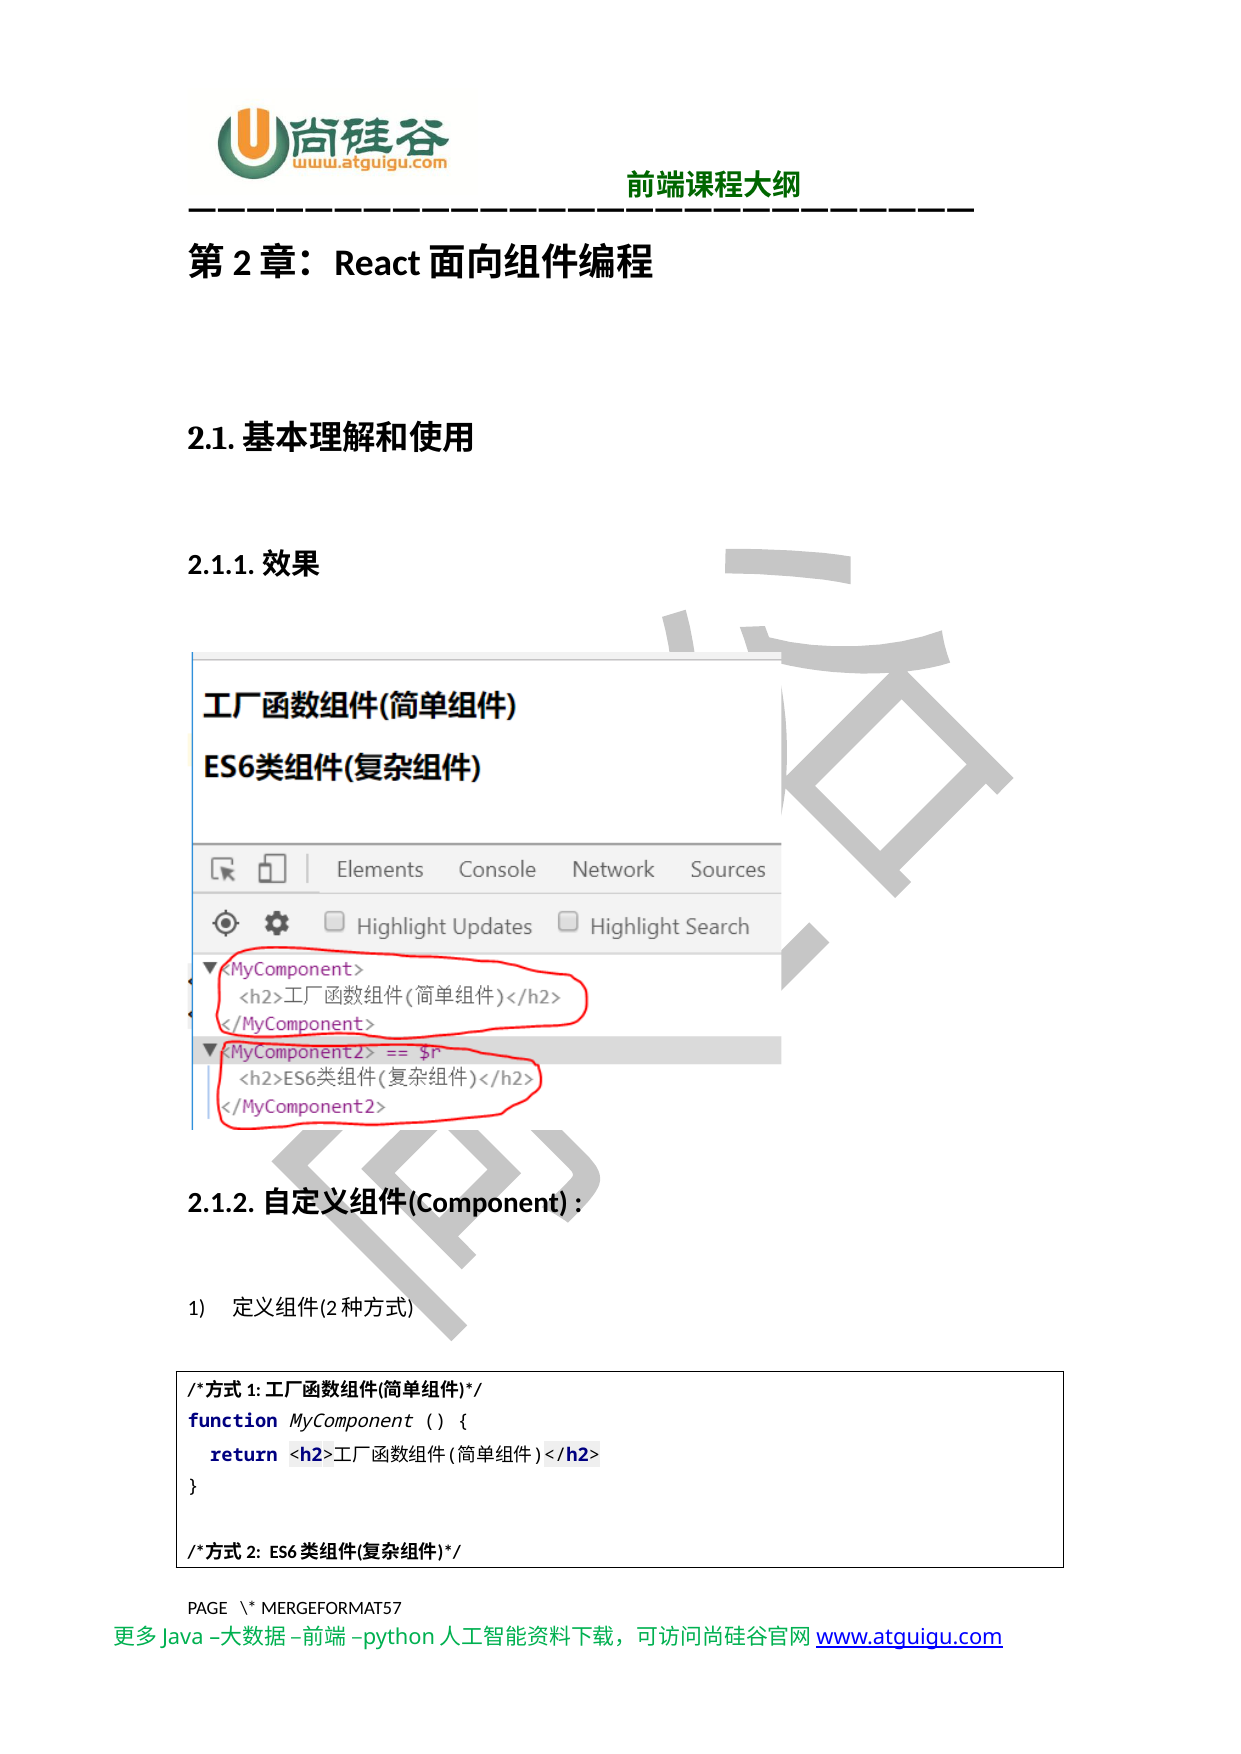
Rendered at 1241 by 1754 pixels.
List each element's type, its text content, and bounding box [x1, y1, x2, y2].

subtitle 2.1. 基本理解和使用 [187, 402, 1053, 467]
subtitle 2.1.2. 自定义组件(Component) : [187, 1167, 1053, 1232]
picture [187, 88, 479, 195]
picture [187, 652, 782, 1130]
subtitle 2.1.1. 效果 [187, 529, 1053, 594]
list 定义组件(2种方式) [187, 1290, 1053, 1322]
subtitle 第2章：React面向组件编程 [187, 227, 1053, 292]
